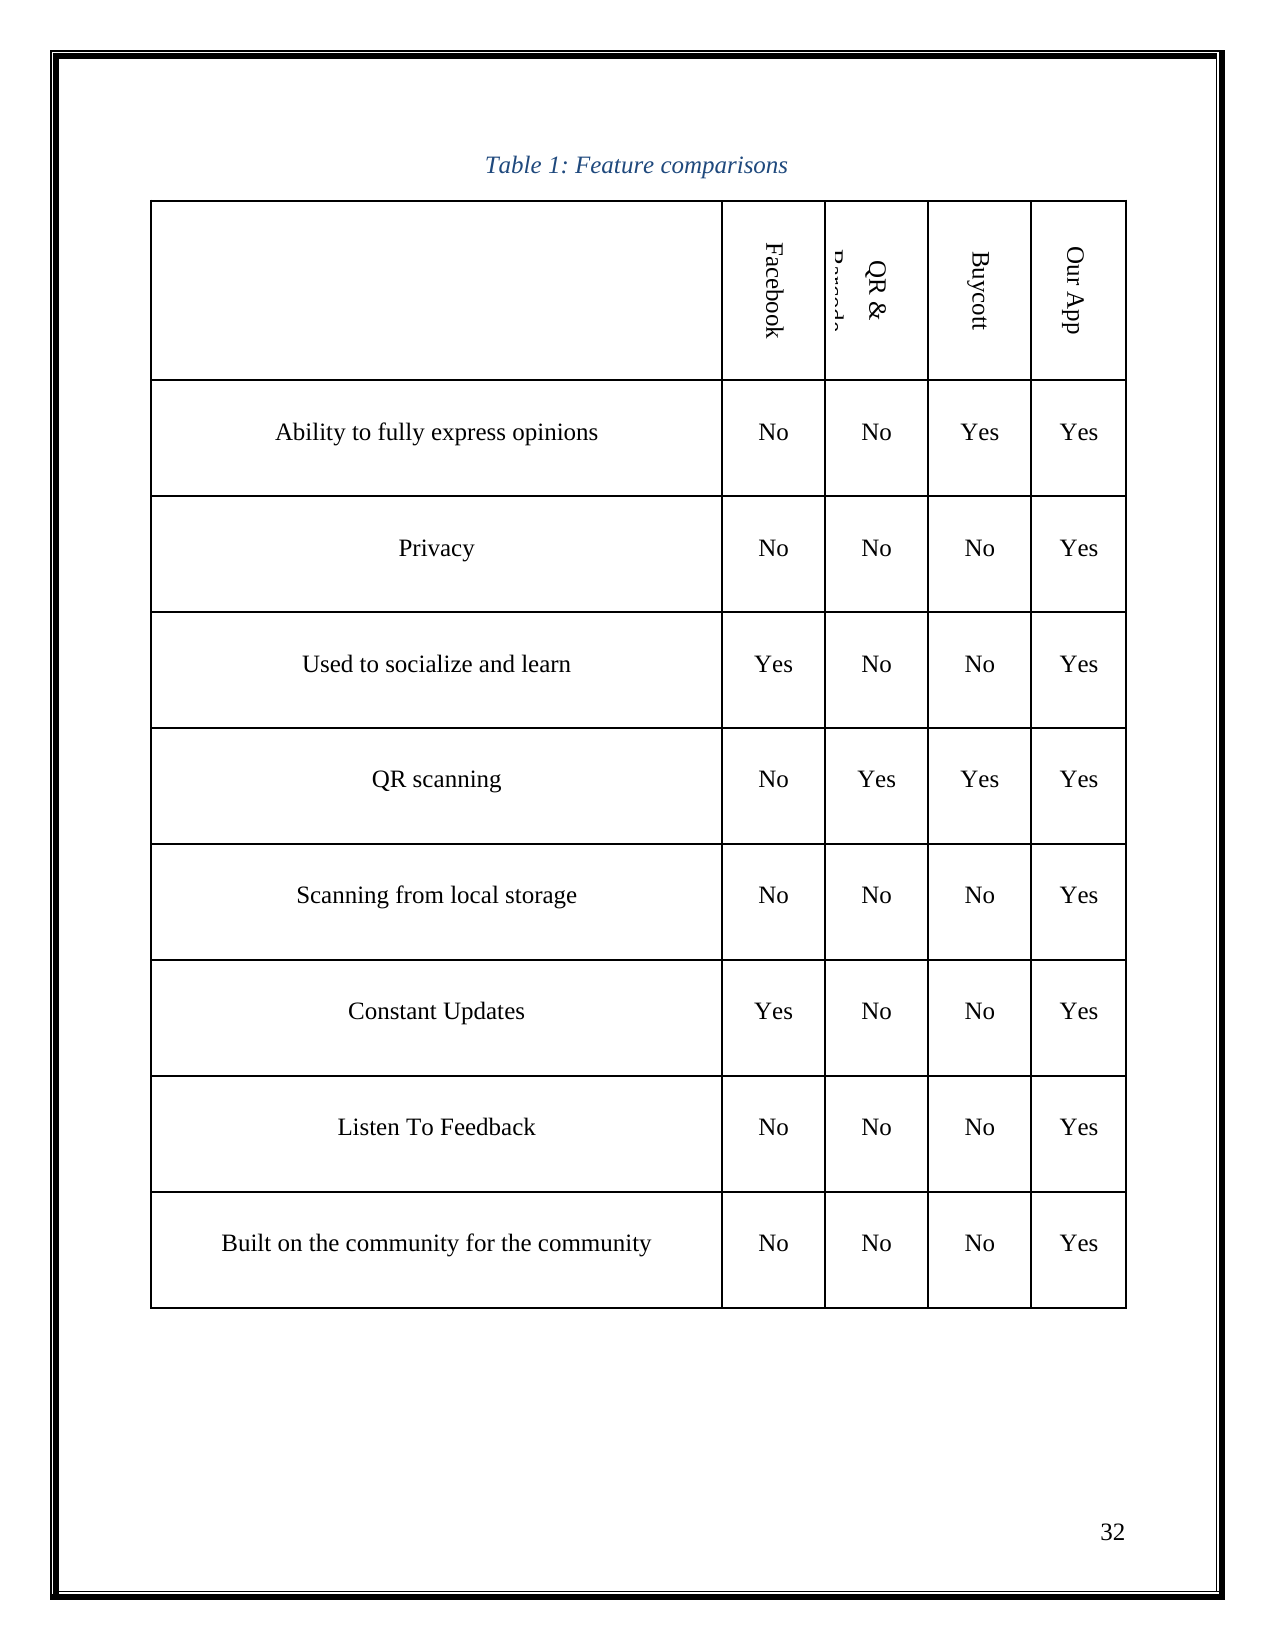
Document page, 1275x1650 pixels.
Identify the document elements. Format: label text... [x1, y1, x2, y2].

table_cell Yes [723, 613, 824, 727]
table_cell No [929, 1193, 1030, 1307]
table_header Facebook [723, 202, 824, 379]
table_cell Yes [1032, 961, 1125, 1075]
table_cell Yes [929, 381, 1030, 495]
table_cell Yes [723, 961, 824, 1075]
table_cell Listen To Feedback [152, 1077, 721, 1191]
table_cell Ability to fully express opinions [152, 381, 721, 495]
table_cell Scanning from local storage [152, 845, 721, 959]
table_cell Yes [1032, 497, 1125, 611]
table_cell No [826, 1077, 927, 1191]
table_header [152, 202, 721, 379]
table_cell No [723, 1077, 824, 1191]
table_cell Yes [1032, 613, 1125, 727]
table_cell No [723, 497, 824, 611]
table_cell No [826, 613, 927, 727]
table_cell Yes [1032, 381, 1125, 495]
table_cell No [929, 1077, 1030, 1191]
table_cell No [723, 1193, 824, 1307]
table_cell No [826, 1193, 927, 1307]
table_cell No [929, 613, 1030, 727]
table_header QR & Barcode [826, 202, 927, 379]
table_cell Yes [929, 729, 1030, 843]
table_cell No [929, 961, 1030, 1075]
table_cell Yes [1032, 1077, 1125, 1191]
table_cell Yes [1032, 845, 1125, 959]
table_cell No [723, 729, 824, 843]
table_cell No [929, 845, 1030, 959]
table_cell Built on the community for the community [152, 1193, 721, 1307]
table_cell No [723, 845, 824, 959]
table_cell No [826, 961, 927, 1075]
table_cell QR scanning [152, 729, 721, 843]
table_cell No [826, 381, 927, 495]
table_cell No [723, 381, 824, 495]
table_cell Yes [1032, 729, 1125, 843]
table_cell Constant Updates [152, 961, 721, 1075]
text Table 1: Feature comparisons [150, 150, 1125, 179]
table_header Our App [1032, 202, 1125, 379]
table_cell No [826, 845, 927, 959]
table_cell Yes [1032, 1193, 1125, 1307]
table_cell Used to socialize and learn [152, 613, 721, 727]
table_cell Yes [826, 729, 927, 843]
table_header Buycott [929, 202, 1030, 379]
table_cell No [826, 497, 927, 611]
table_cell No [929, 497, 1030, 611]
table_cell Privacy [152, 497, 721, 611]
